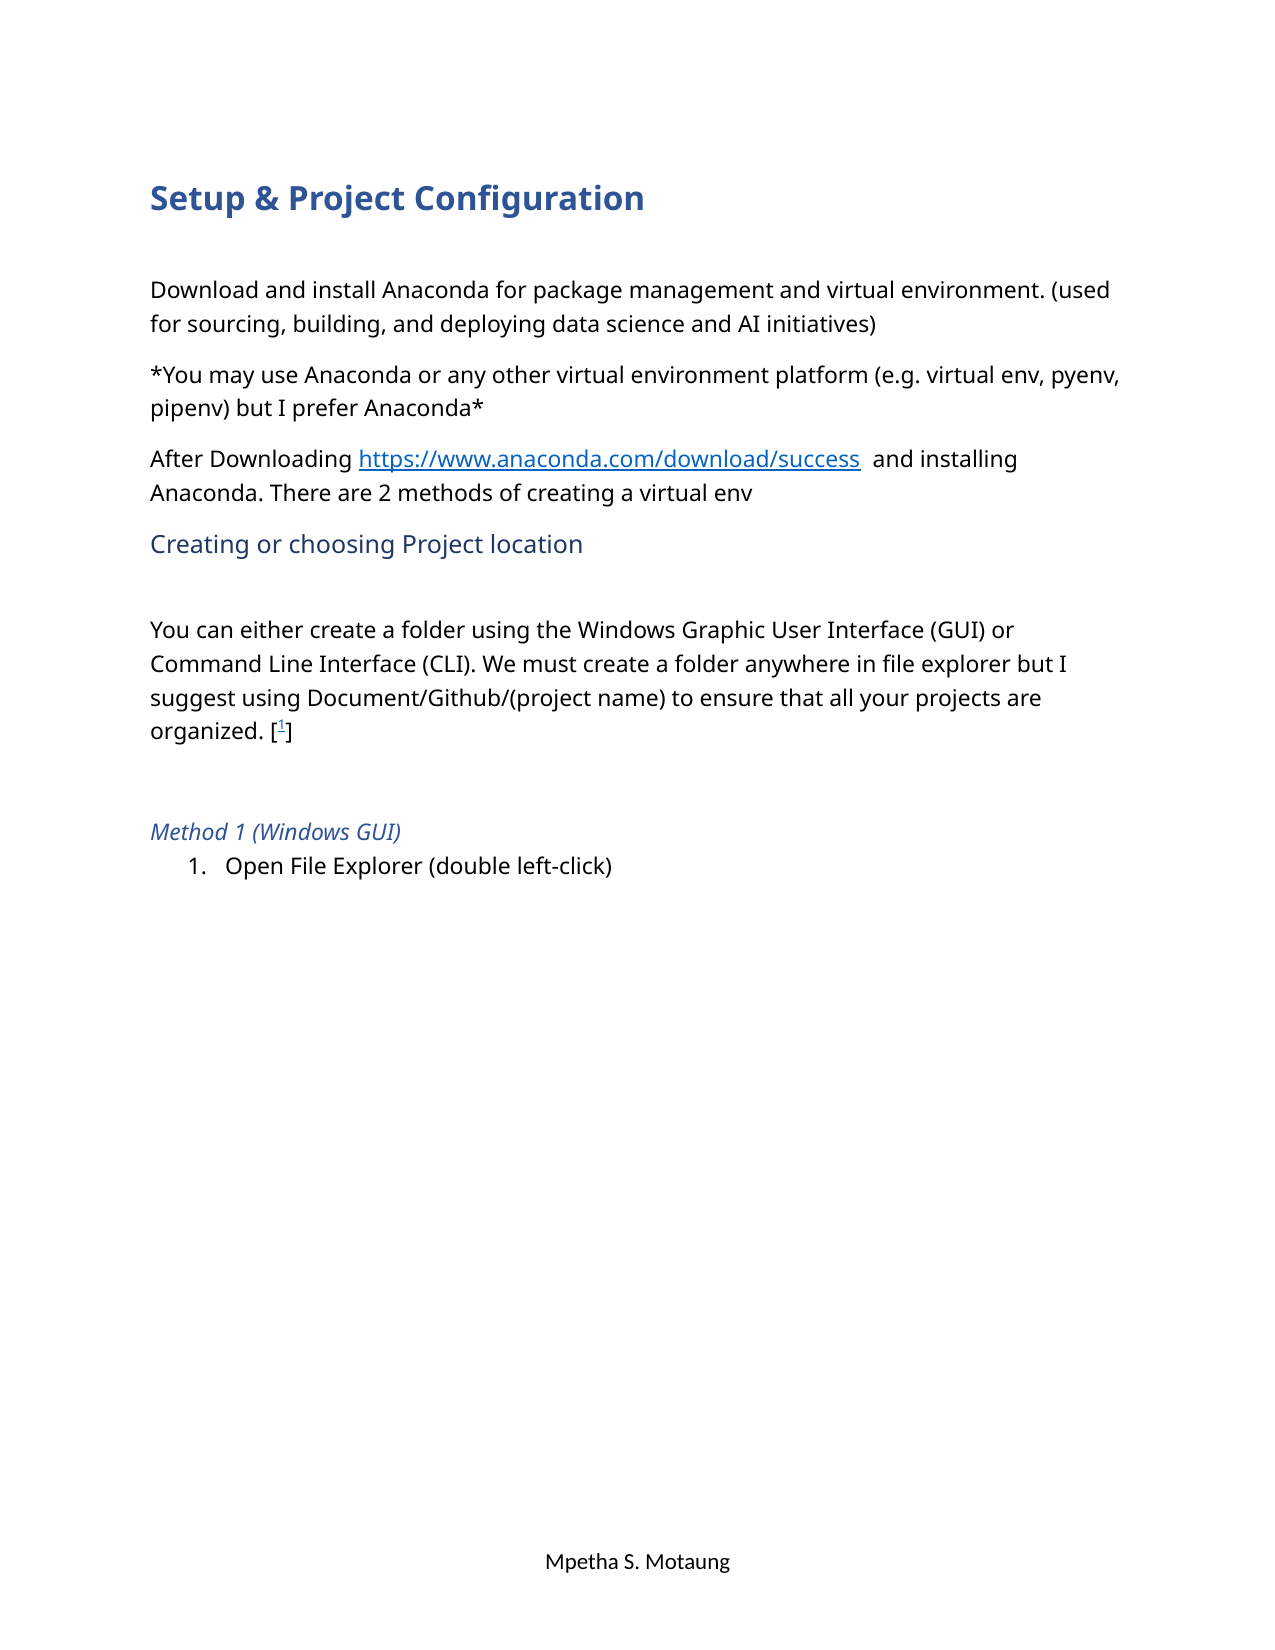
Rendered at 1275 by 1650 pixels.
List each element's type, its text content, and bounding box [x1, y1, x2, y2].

text *You may use Anaconda or any other virtual environment platform (e.g. virtual env, pyenv, pipenv) but I prefer Anaconda* [150, 358, 1125, 423]
text You can either create a folder using the Windows Graphic User Interface (GUI) or Command Line Interface (CLI). We must create a folder anywhere in file explorer but I suggest using Document/Github/(project name) to ensure that all your projects are organized. [1] [150, 614, 1125, 747]
subtitle Setup & Project Configuration [150, 175, 1125, 220]
text Download and install Anaconda for package management and virtual environment. (used for sourcing, building, and deploying data science and AI initiatives) [150, 274, 1125, 339]
subtitle Method 1 (Windows GUI) [150, 816, 1125, 847]
list Open File Explorer (double left-click) [187, 850, 1125, 881]
text After Downloading https://www.anaconda.com/download/success and installing Anaconda. There are 2 methods of creating a virtual env [150, 443, 1125, 508]
subtitle Creating or choosing Project location [150, 527, 1125, 561]
